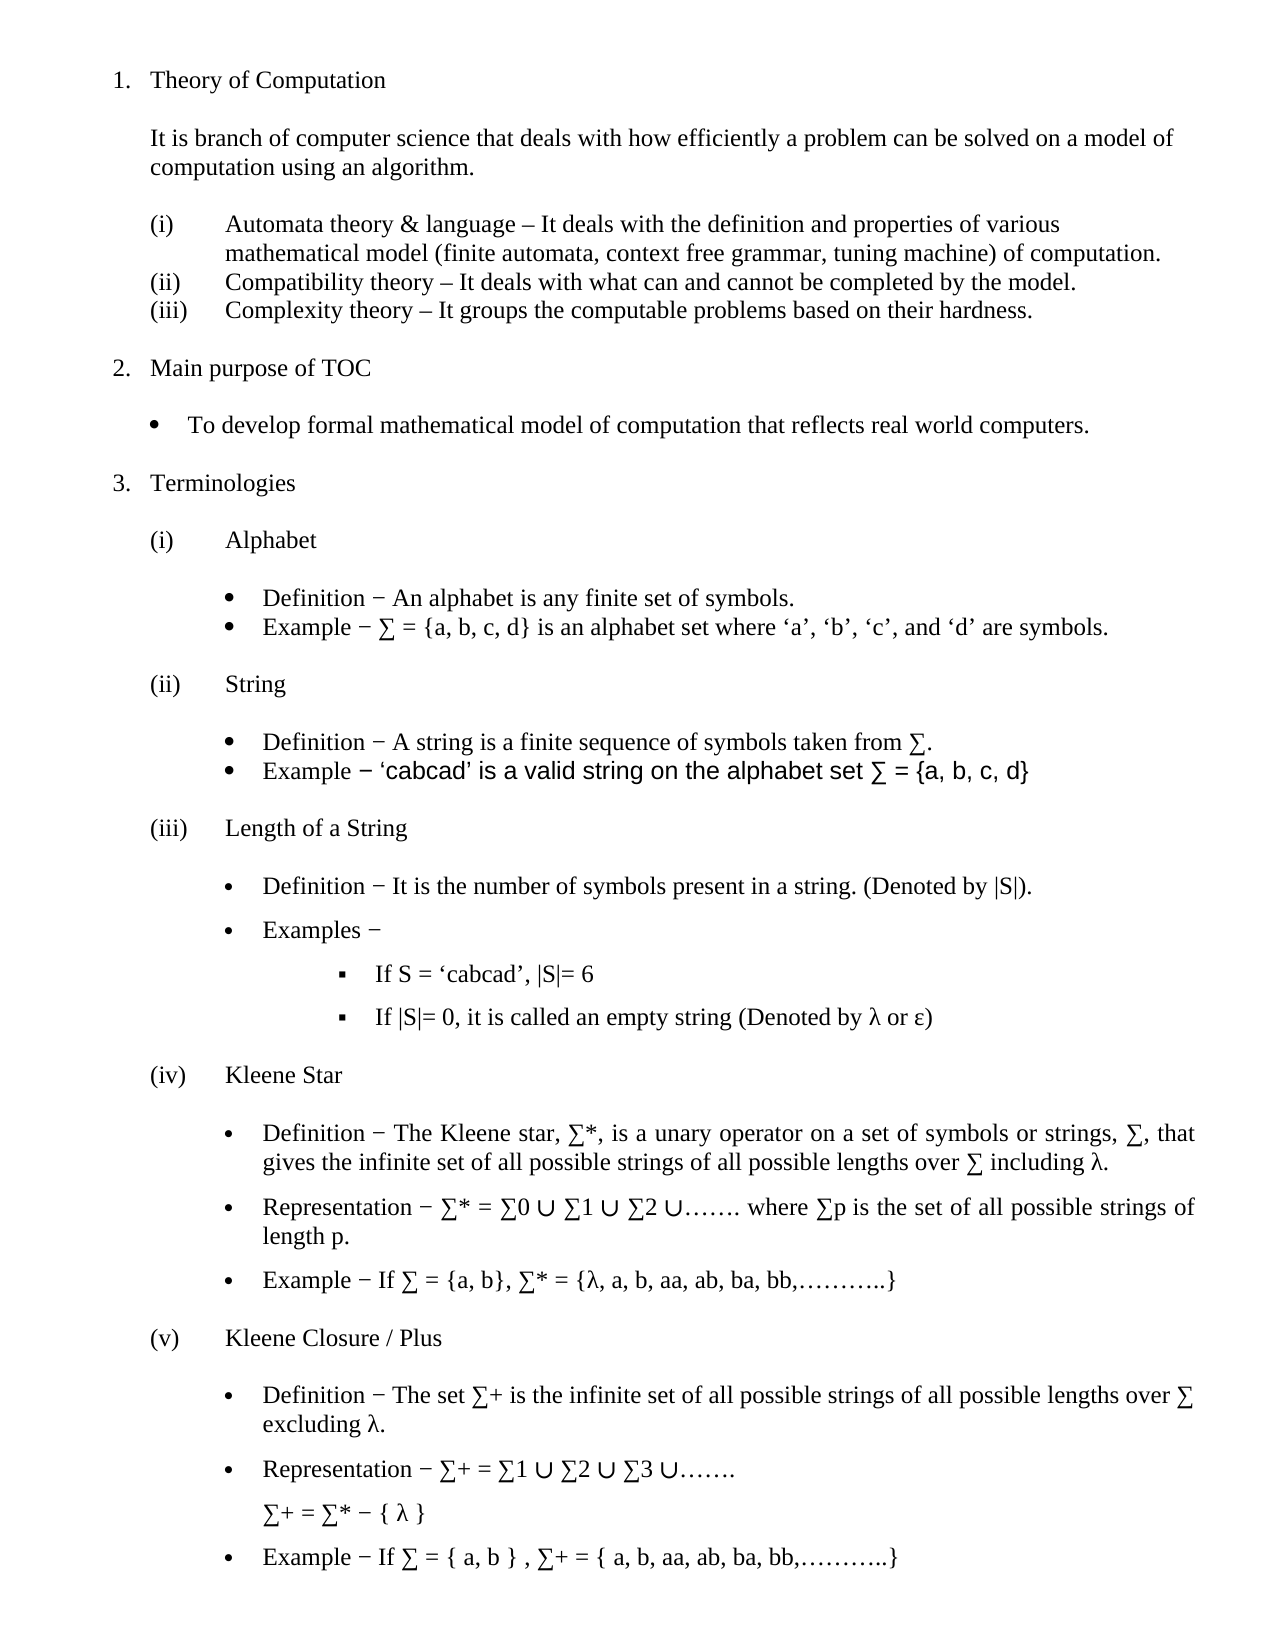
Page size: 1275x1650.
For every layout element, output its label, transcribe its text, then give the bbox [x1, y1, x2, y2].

list Kleene Star [150, 1060, 1200, 1089]
list Complexity theory – It groups the computable problems based on their hardness. [150, 296, 1200, 324]
list If |S|= 0, it is called an empty string (Denoted by λ or ε) [337, 1002, 1195, 1031]
list Examples − [225, 915, 1195, 944]
list Main purpose of TOC [112, 353, 1200, 382]
list Definition − The set ∑+ is the infinite set of all possible strings of all possible lengths over ∑ excluding λ. [225, 1381, 1195, 1438]
list Automata theory & language – It deals with the definition and properties of various mathematical model (finite automata, context free grammar, tuning machine) of computation. [150, 209, 1200, 267]
list Definition − It is the number of symbols present in a string. (Denoted by |S|). [225, 871, 1195, 900]
list Compatibility theory – It deals with what can and cannot be completed by the model. [150, 267, 1200, 296]
list String [150, 669, 1200, 698]
list If S = ‘cabcad’, |S|= 6 [337, 959, 1195, 987]
list Representation − ∑+ = ∑1 ∪ ∑2 ∪ ∑3 ∪……. [225, 1453, 1195, 1483]
list Example − If ∑ = {a, b}, ∑* = {λ, a, b, aa, ab, ba, bb,………..} [225, 1265, 1195, 1293]
text ∑+ = ∑* − { λ } [262, 1498, 1195, 1527]
list Terminologies [112, 468, 1200, 497]
list Example − ‘cabcad’ is a valid string on the alphabet set ∑ = {a, b, c, d} [225, 756, 1200, 784]
list Alphabet [150, 526, 1200, 554]
list It is branch of computer science that deals with how efficiently a problem can be solved on a model of computation using an algorithm. [150, 123, 1200, 181]
list Representation − ∑* = ∑0 ∪ ∑1 ∪ ∑2 ∪……. where ∑p is the set of all possible strings of length p. [225, 1191, 1195, 1250]
list Definition − The Kleene star, ∑*, is a unary operator on a set of symbols or strings, ∑, that gives the infinite set of all possible strings of all possible lengths over ∑ including λ. [225, 1118, 1195, 1176]
list Example − ∑ = {a, b, c, d} is an alphabet set where ‘a’, ‘b’, ‘c’, and ‘d’ are symbols. [225, 612, 1200, 641]
list Kleene Closure / Plus [150, 1323, 1200, 1351]
list Theory of Computation [112, 66, 1200, 94]
list Definition − An alphabet is any finite set of symbols. [225, 583, 1200, 612]
list Example − If ∑ = { a, b } , ∑+ = { a, b, aa, ab, ba, bb,………..} [225, 1542, 1195, 1571]
list To develop formal mathematical model of computation that reflects real world computers. [150, 411, 1200, 439]
list Definition − A string is a finite sequence of symbols taken from ∑. [225, 727, 1200, 756]
list Length of a String [150, 813, 1200, 842]
